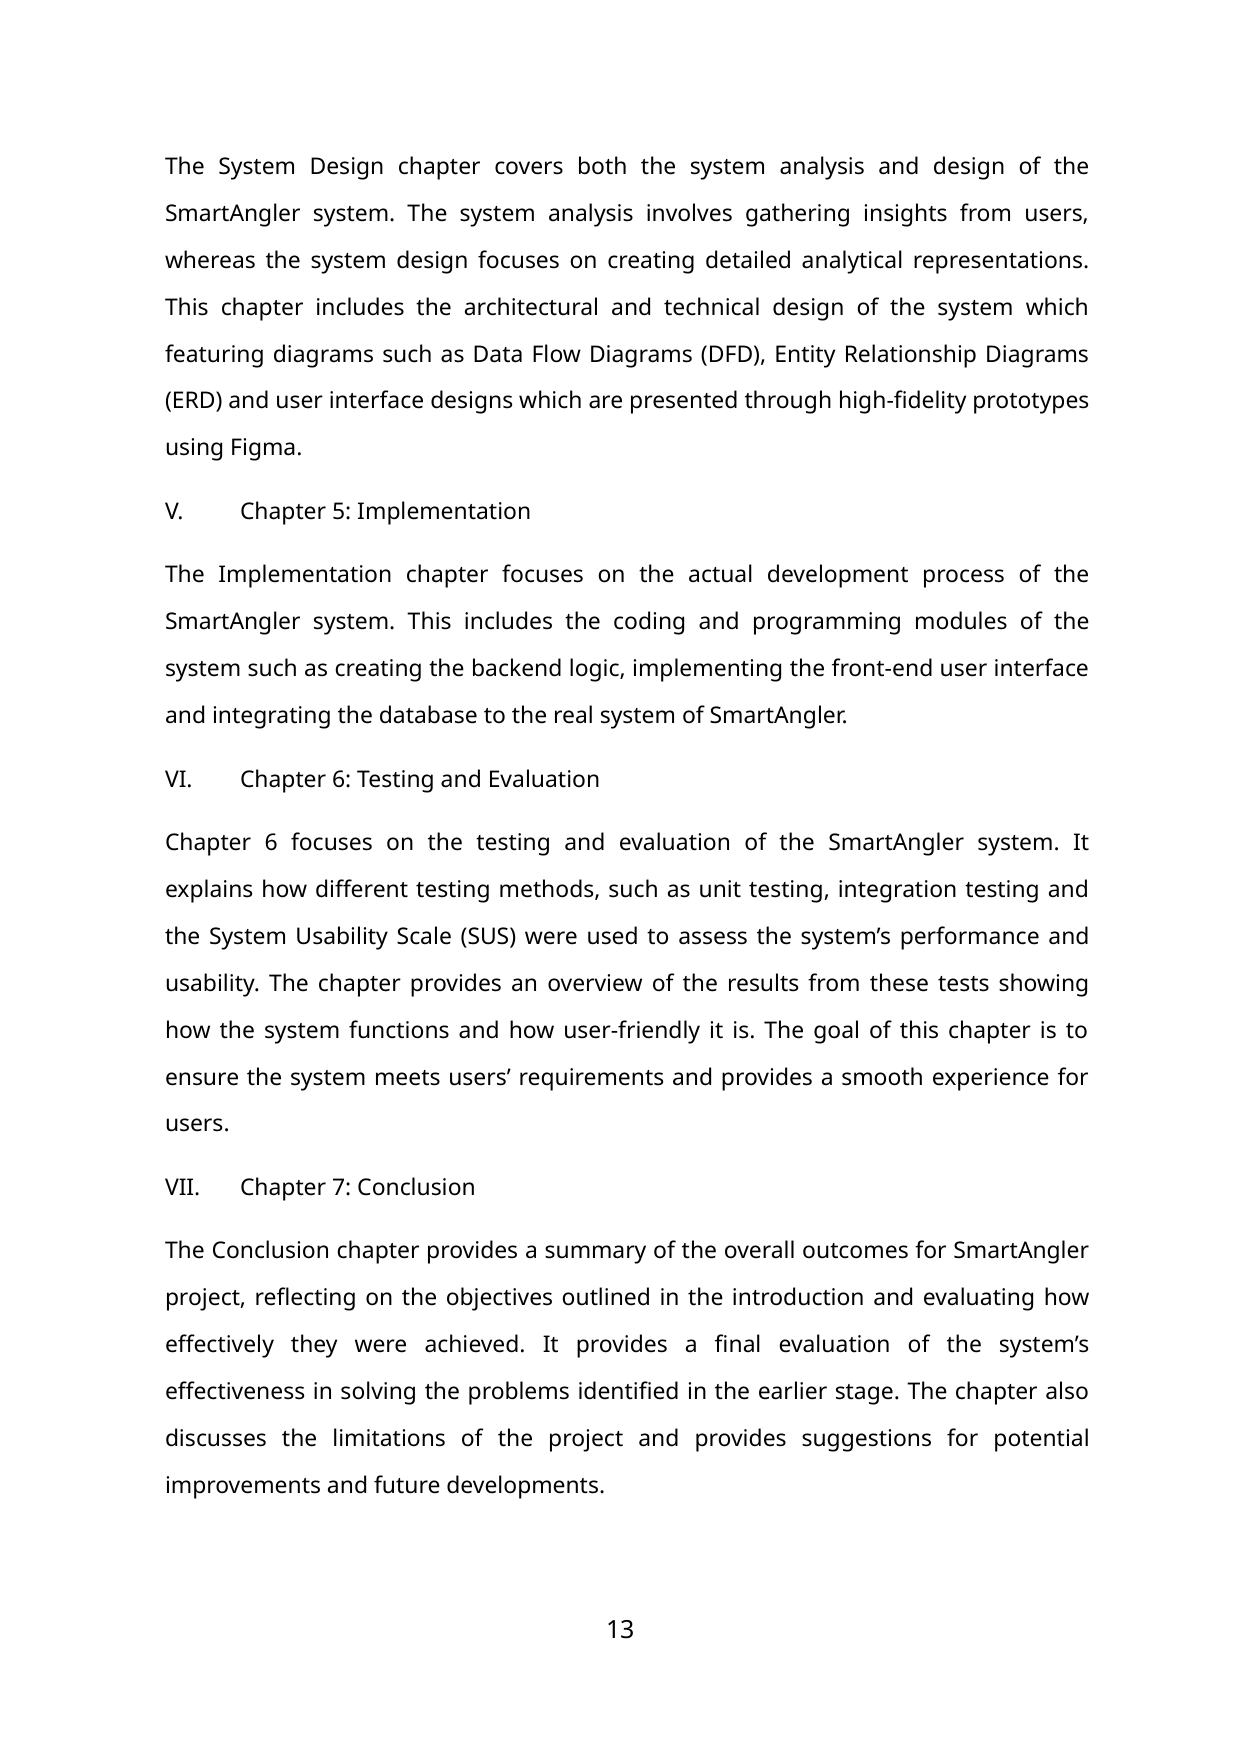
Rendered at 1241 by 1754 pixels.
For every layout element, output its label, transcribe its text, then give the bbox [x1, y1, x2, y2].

text The System Design chapter covers both the system analysis and design of the SmartAngler system. The system analysis involves gathering insights from users, whereas the system design focuses on creating detailed analytical representations. This chapter includes the architectural and technical design of the system which featuring diagrams such as Data Flow Diagrams (DFD), Entity Relationship Diagrams (ERD) and user interface designs which are presented through high-fidelity prototypes using Figma. [165, 150, 1090, 462]
text Chapter 6 focuses on the testing and evaluation of the SmartAngler system. It explains how different testing methods, such as unit testing, integration testing and the System Usability Scale (SUS) were used to assess the system’s performance and usability. The chapter provides an overview of the results from these tests showing how the system functions and how user-friendly it is. The goal of this chapter is to ensure the system meets users’ requirements and provides a smooth experience for users. [165, 826, 1090, 1138]
text The Implementation chapter focuses on the actual development process of the SmartAngler system. This includes the coding and programming modules of the system such as creating the backend logic, implementing the front-end user interface and integrating the database to the real system of SmartAngler. [165, 558, 1090, 730]
list Chapter 6: Testing and Evaluation [165, 762, 1090, 794]
list Chapter 7: Conclusion [165, 1171, 1090, 1202]
list Chapter 5: Implementation [165, 495, 1090, 526]
text The Conclusion chapter provides a summary of the overall outcomes for SmartAngler project, reflecting on the objectives outlined in the introduction and evaluating how effectively they were achieved. It provides a final evaluation of the system’s effectiveness in solving the problems identified in the earlier stage. The chapter also discusses the limitations of the project and provides suggestions for potential improvements and future developments. [165, 1234, 1090, 1500]
